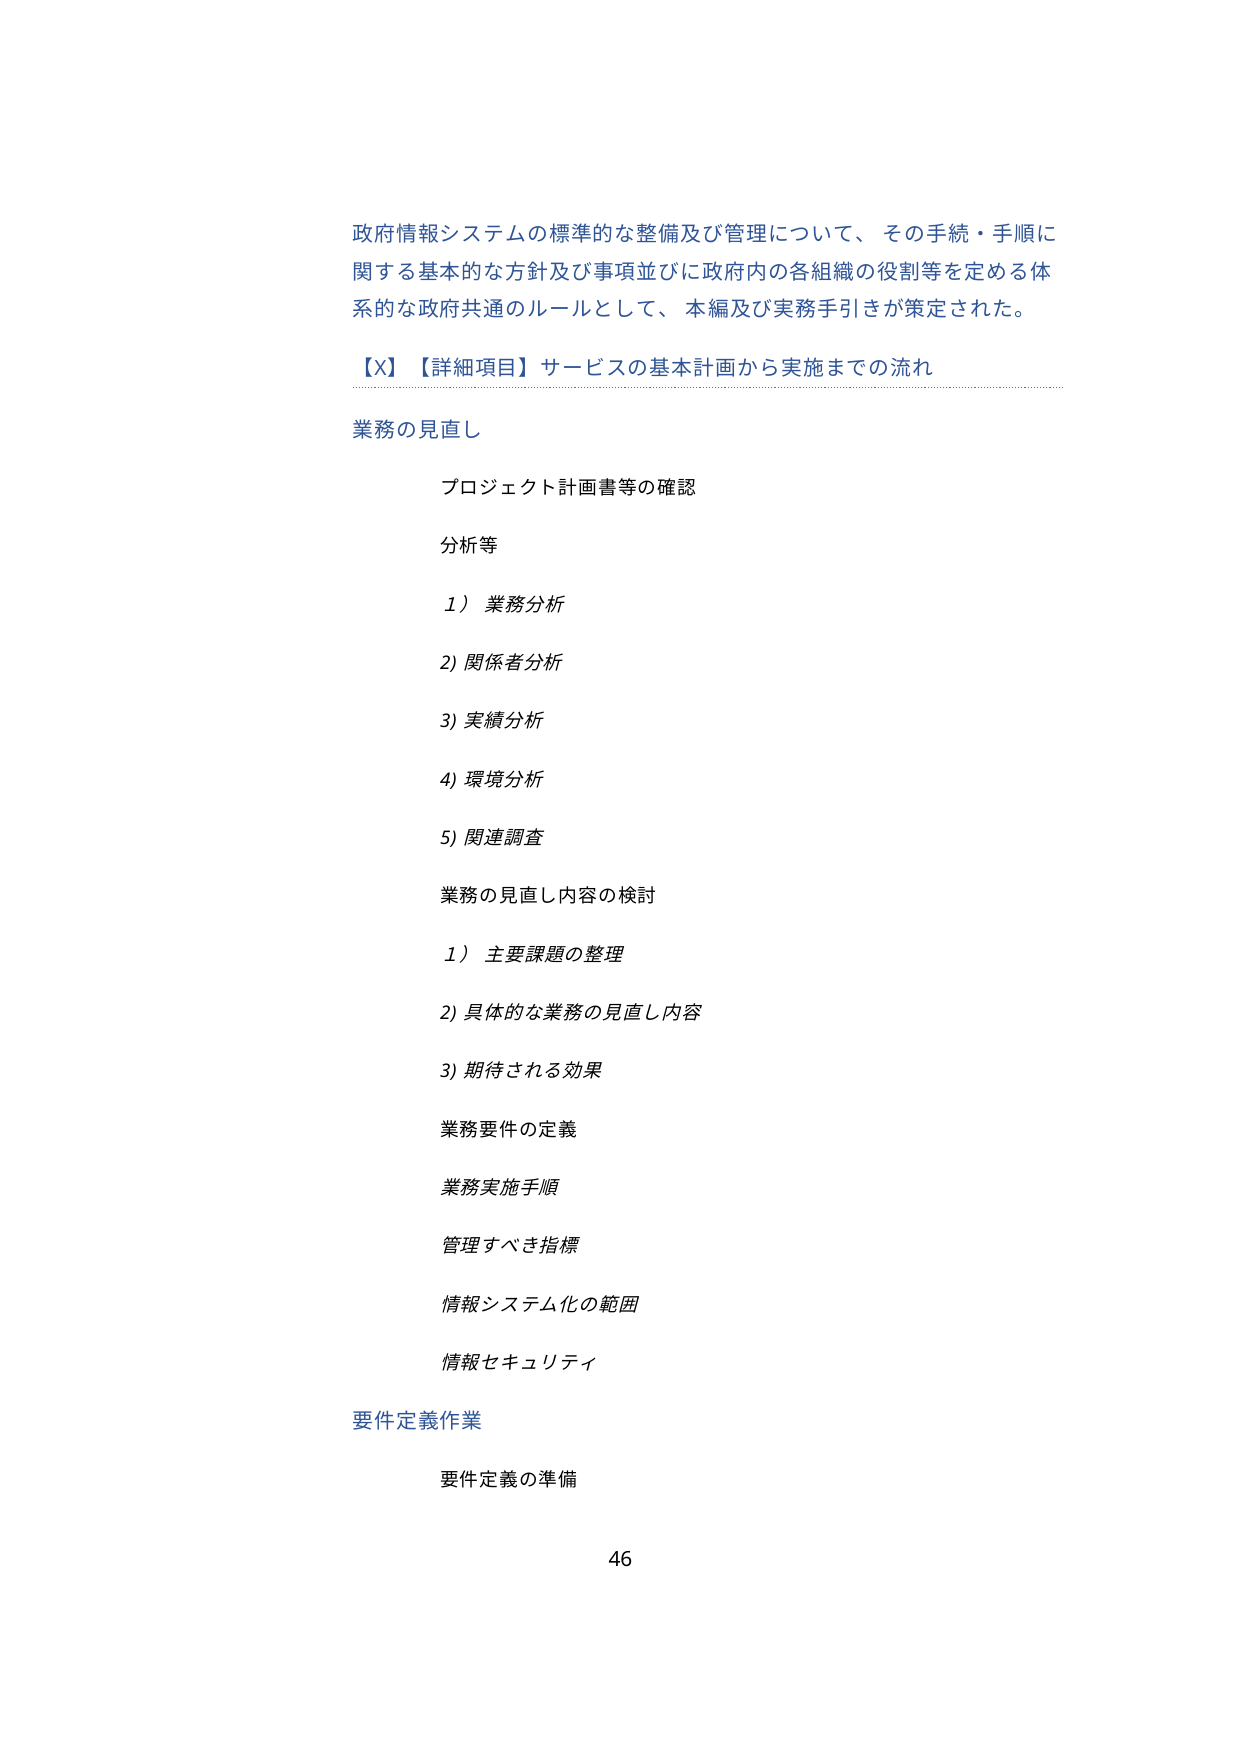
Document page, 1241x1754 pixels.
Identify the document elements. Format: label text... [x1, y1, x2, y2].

text 4) 環境分析 [440, 759, 1063, 797]
text 政府情報システムの標準的な整備及び管理について、 その手続・手順に関する基本的な方針及び事項並びに政府内の各組織の役割等を定める体系的な政府共通のルールとして、 本編及び実務手引きが策定された。 [352, 214, 1063, 327]
text 5) 関連調査 [440, 818, 1063, 855]
text 要件定義の準備 [440, 1459, 1063, 1497]
text 3) 実績分析 [440, 701, 1063, 738]
text 業務実施手順 [440, 1168, 1063, 1205]
text プロジェクト計画書等の確認 [440, 468, 1063, 505]
text 業務の見直し内容の検討 [440, 876, 1063, 913]
text 業務要件の定義 [440, 1109, 1063, 1147]
text 分析等 [440, 526, 1063, 563]
text 情報システム化の範囲 [440, 1284, 1063, 1322]
text 情報セキュリティ [440, 1343, 1063, 1380]
text 3) 期待される効果 [440, 1051, 1063, 1088]
text 2) 関係者分析 [440, 643, 1063, 680]
text １） 業務分析 [440, 584, 1063, 622]
text 業務の見直し [352, 409, 1063, 447]
text 2) 具体的な業務の見直し内容 [440, 993, 1063, 1030]
text 要件定義作業 [352, 1401, 1063, 1438]
text １） 主要課題の整理 [440, 934, 1063, 972]
text 管理すべき指標 [440, 1226, 1063, 1263]
text 【x】【詳細項目】サービスの基本計画から実施までの流れ [352, 347, 1063, 388]
